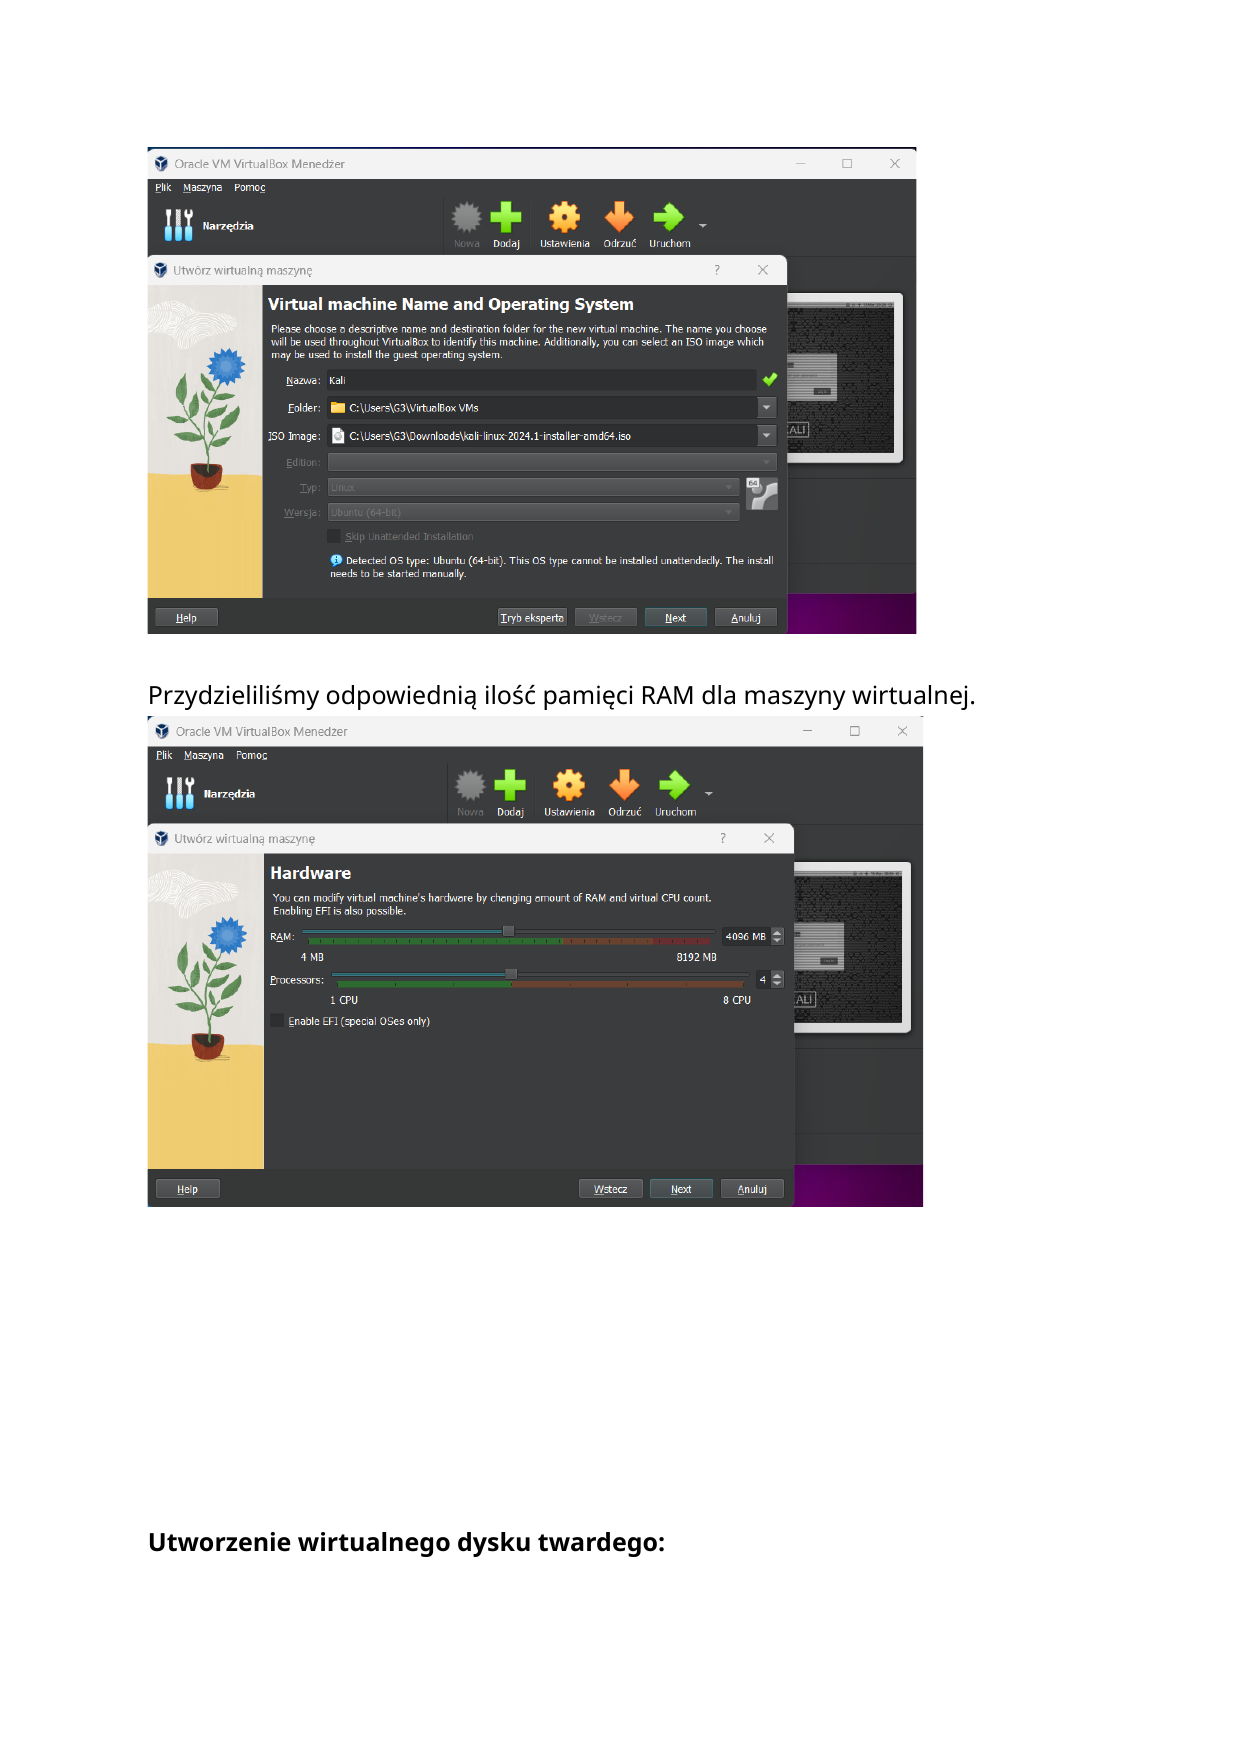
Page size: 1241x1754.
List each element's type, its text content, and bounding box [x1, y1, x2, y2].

text Przydzieliliśmy odpowiednią ilość pamięci RAM dla maszyny wirtualnej. [148, 677, 1093, 712]
picture [147, 716, 924, 1207]
text Utworzenie wirtualnego dysku twardego: [148, 1525, 1093, 1559]
picture [147, 147, 917, 634]
